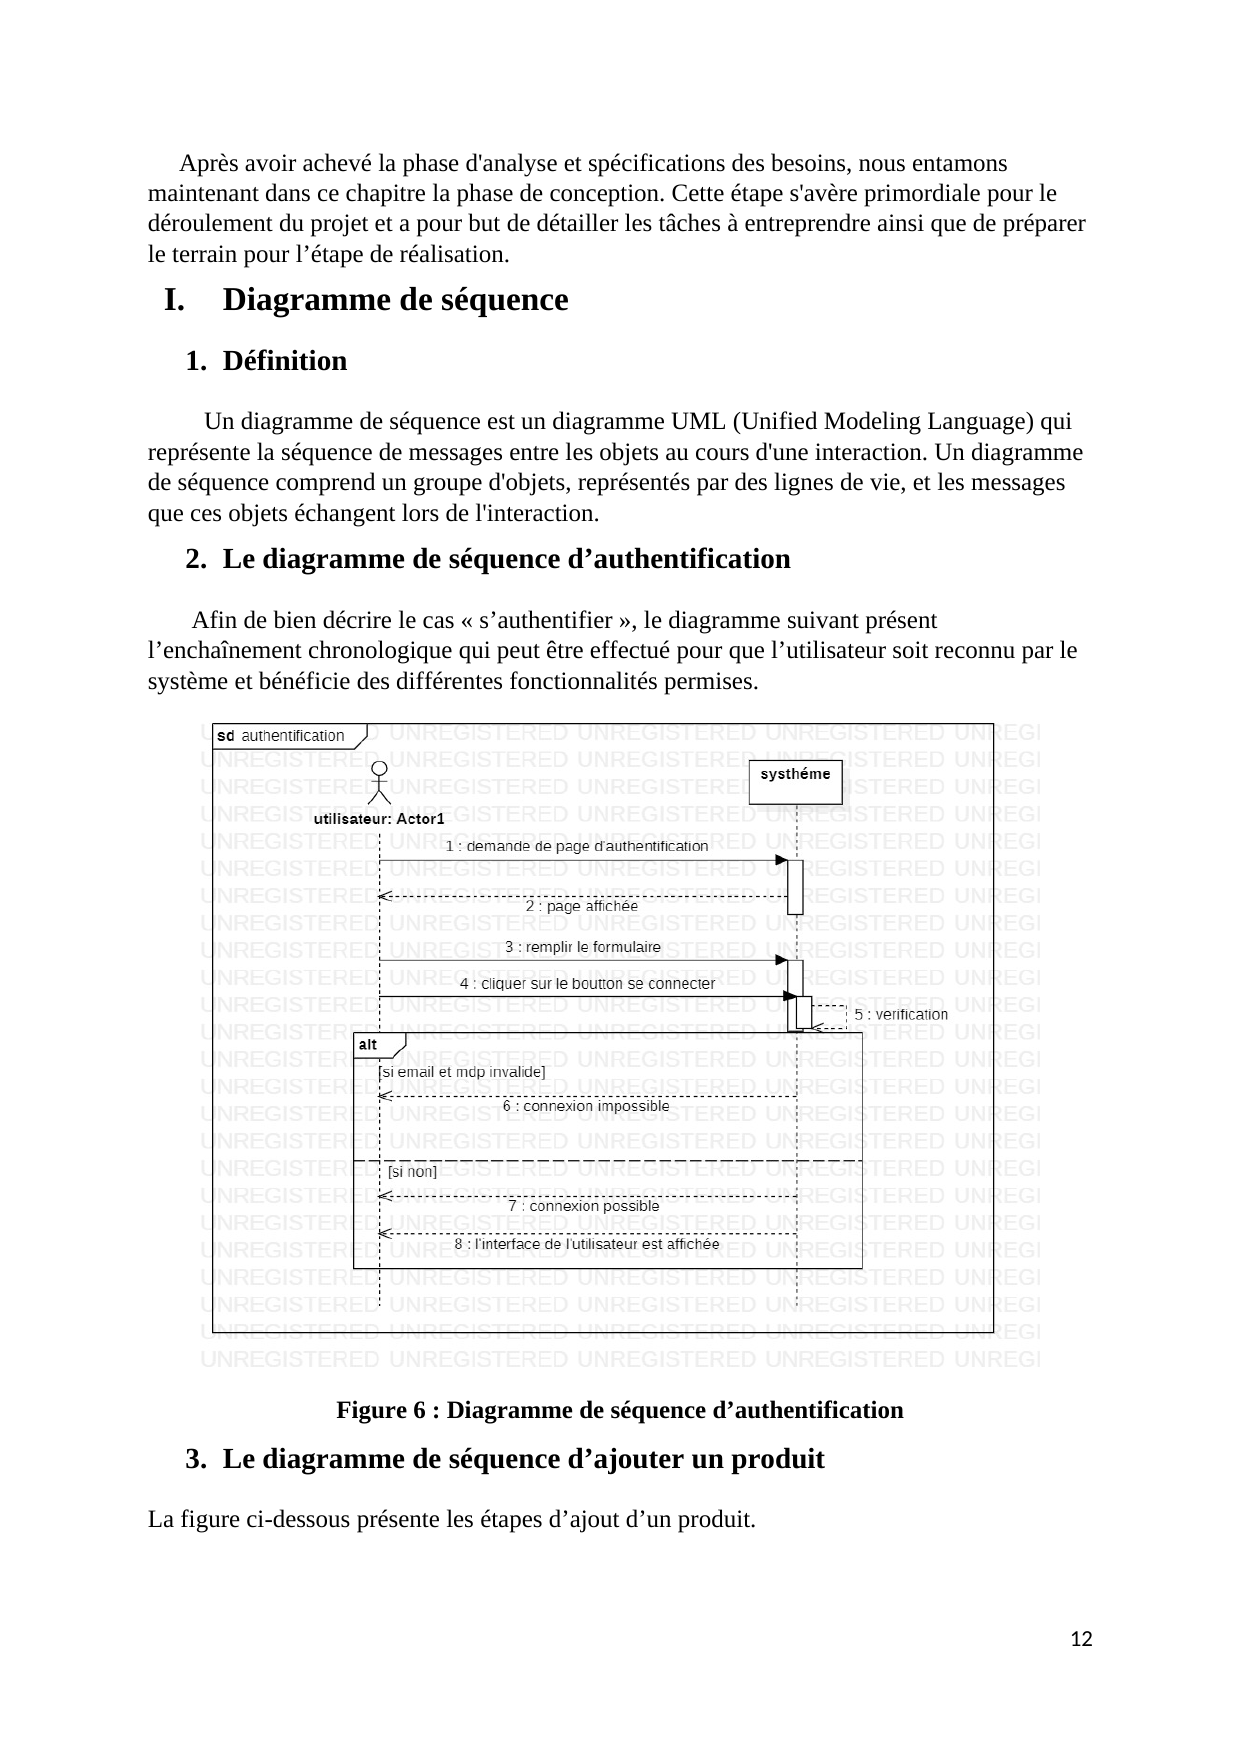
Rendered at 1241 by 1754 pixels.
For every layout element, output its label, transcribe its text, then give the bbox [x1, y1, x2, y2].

text Un diagramme de séquence est un diagramme UML (Unified Modeling Language) qui représente la séquence de messages entre les objets au cours d'une interaction. Un diagramme de séquence comprend un groupe d'objets, représentés par des lignes de vie, et les messages que ces objets échangent lors de l'interaction. [148, 406, 1093, 526]
list Diagramme de séquence [185, 286, 1093, 316]
picture [200, 712, 1040, 1377]
list Le diagramme de séquence d’ajouter un produit [185, 1444, 1093, 1474]
text Après avoir achevé la phase d'analyse et spécifications des besoins, nous entamons maintenant dans ce chapitre la phase de conception. Cette étape s'avère primordiale pour le déroulement du projet et a pour but de détailler les tâches à entreprendre ainsi que de préparer le terrain pour l’étape de réalisation. [148, 148, 1093, 268]
text Afin de bien décrire le cas « s’authentifier », le diagramme suivant présent l’enchaînement chronologique qui peut être effectué pour que l’utilisateur soit reconnu par le système et bénéficie des différentes fonctionnalités permises. [148, 605, 1093, 694]
list Le diagramme de séquence d’authentification [185, 545, 1093, 575]
text Figure 6 : Diagramme de séquence d’authentification [148, 1395, 1093, 1423]
list Définition [185, 346, 1093, 376]
text La figure ci-dessous présente les étapes d’ajout d’un produit. [148, 1504, 1093, 1533]
